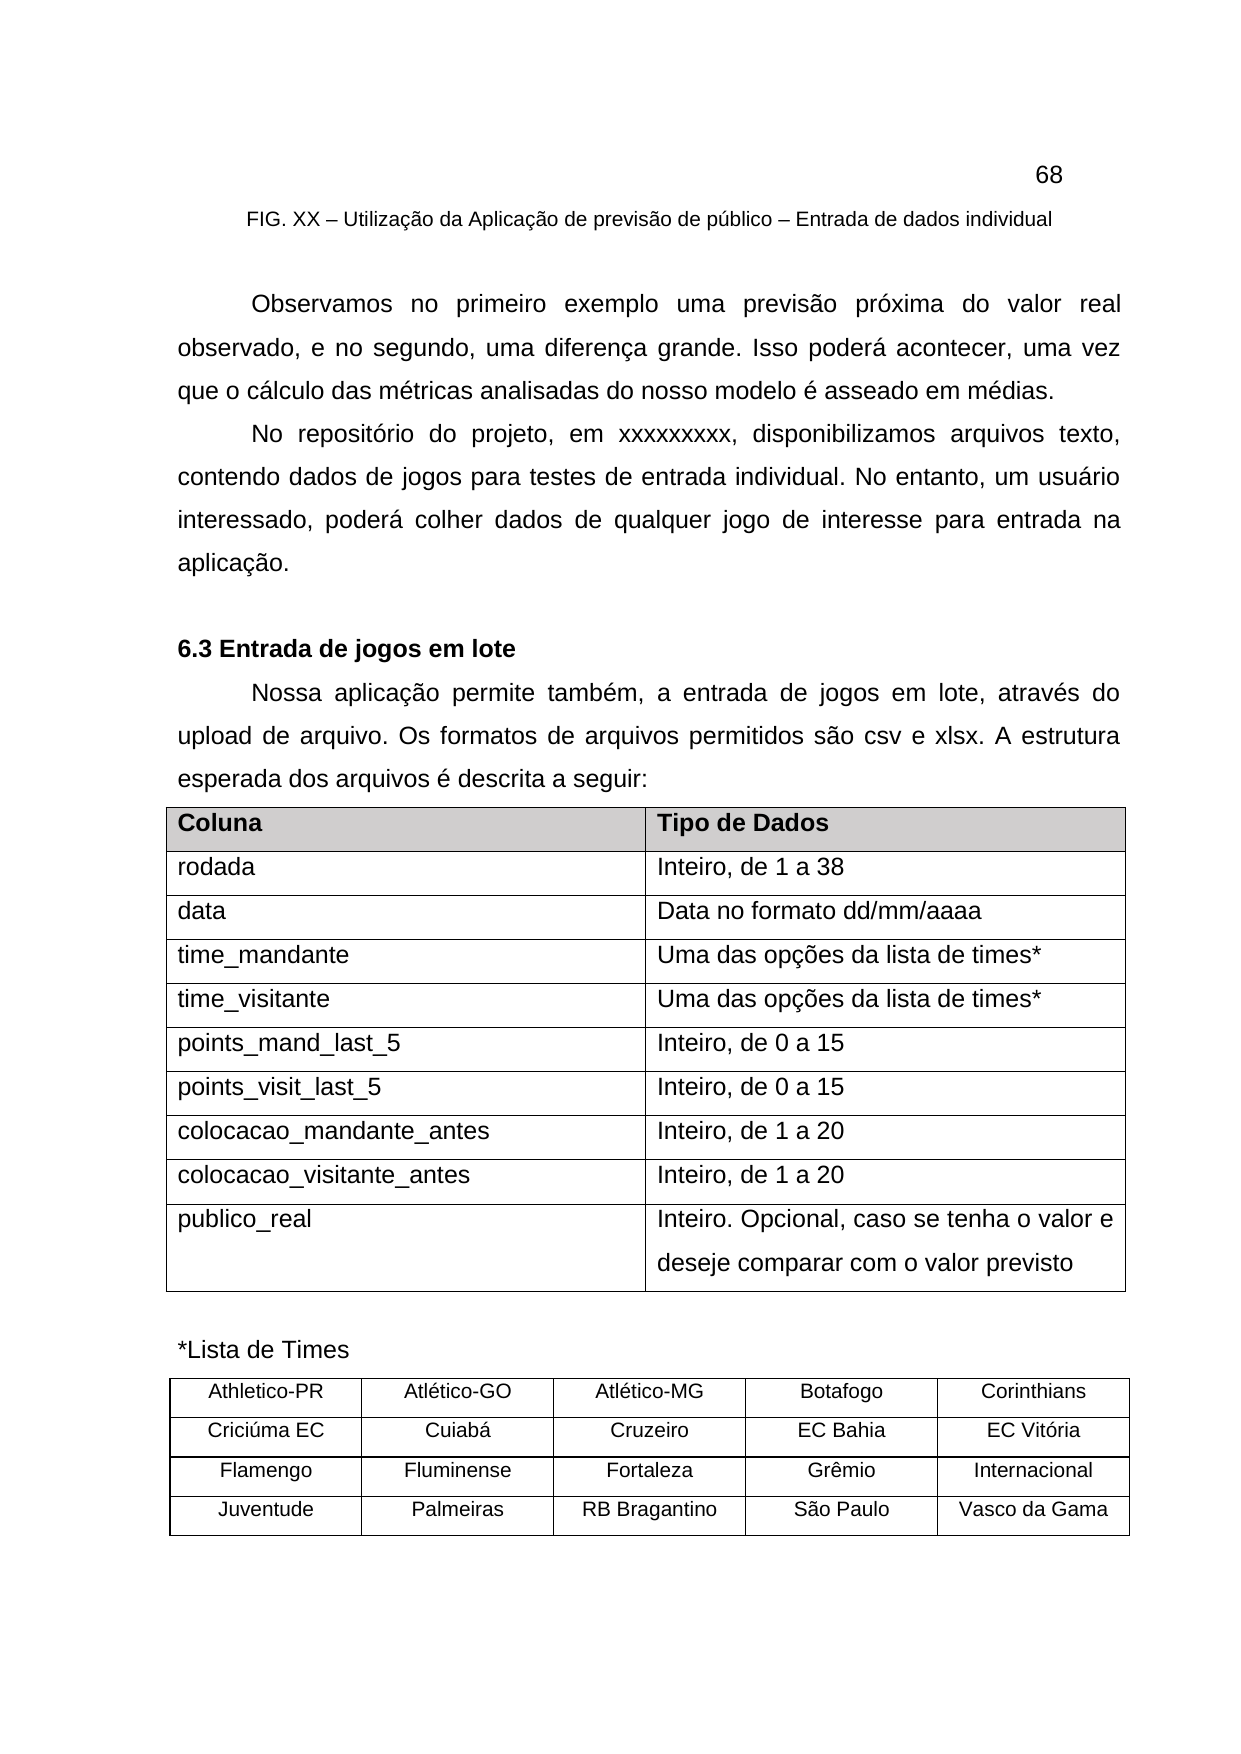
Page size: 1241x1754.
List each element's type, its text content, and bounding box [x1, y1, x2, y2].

table_cell Juventude [171, 1497, 361, 1535]
text Nossa aplicação permite também, a entrada de jogos em lote, através do upload de arquivo. Os formatos de arquivos permitidos são csv e xlsx. A estrutura esperada dos arquivos é descrita a seguir: [177, 677, 1122, 792]
table_cell Inteiro. Opcional, caso se tenha o valor e deseje comparar com o valor previsto [646, 1205, 1125, 1291]
table_cell Uma das opções da lista de times* [646, 940, 1125, 983]
table_cell Inteiro, de 1 a 38 [646, 852, 1125, 895]
table_cell Inteiro, de 1 a 20 [646, 1160, 1125, 1203]
table_cell Cruzeiro [554, 1418, 745, 1456]
text FIG. XX – Utilização da Aplicação de previsão de público – Entrada de dados individual [177, 203, 1122, 232]
table_header Athletico-PR [171, 1379, 361, 1417]
table_cell colocacao_mandante_antes [167, 1116, 645, 1159]
table_cell Palmeiras [362, 1497, 553, 1535]
table_cell Fluminense [362, 1458, 553, 1496]
table_cell Uma das opções da lista de times* [646, 984, 1125, 1027]
table_header Corinthians [938, 1379, 1129, 1417]
table_cell data [167, 896, 645, 939]
table_header Coluna [167, 808, 645, 851]
table_cell Cuiabá [362, 1418, 553, 1456]
table_cell colocacao_visitante_antes [167, 1160, 645, 1203]
table_header Atlético-MG [554, 1379, 745, 1417]
table_header Botafogo [746, 1379, 937, 1417]
table_cell Flamengo [171, 1458, 361, 1496]
table_cell EC Bahia [746, 1418, 937, 1456]
table_cell Internacional [938, 1458, 1129, 1496]
text *Lista de Times [177, 1335, 1122, 1363]
table_cell RB Bragantino [554, 1497, 745, 1535]
table_cell São Paulo [746, 1497, 937, 1535]
table_cell publico_real [167, 1205, 645, 1291]
table_cell Grêmio [746, 1458, 937, 1496]
text 6.3 Entrada de jogos em lote [177, 634, 1122, 663]
text No repositório do projeto, em xxxxxxxxx, disponibilizamos arquivos texto, contendo dados de jogos para testes de entrada individual. No entanto, um usuário interessado, poderá colher dados de qualquer jogo de interesse para entrada na aplicação. [177, 419, 1122, 577]
table_cell points_mand_last_5 [167, 1028, 645, 1071]
table_cell time_mandante [167, 940, 645, 983]
table_cell Inteiro, de 1 a 20 [646, 1116, 1125, 1159]
table_header Atlético-GO [362, 1379, 553, 1417]
table_cell Data no formato dd/mm/aaaa [646, 896, 1125, 939]
table_cell time_visitante [167, 984, 645, 1027]
table_cell Vasco da Gama [938, 1497, 1129, 1535]
table_cell rodada [167, 852, 645, 895]
table_cell Inteiro, de 0 a 15 [646, 1072, 1125, 1115]
table_cell Inteiro, de 0 a 15 [646, 1028, 1125, 1071]
text Observamos no primeiro exemplo uma previsão próxima do valor real observado, e no segundo, uma diferença grande. Isso poderá acontecer, uma vez que o cálculo das métricas analisadas do nosso modelo é asseado em médias. [177, 289, 1122, 404]
table_cell EC Vitória [938, 1418, 1129, 1456]
table_header Tipo de Dados [646, 808, 1125, 851]
table_cell points_visit_last_5 [167, 1072, 645, 1115]
table_cell Fortaleza [554, 1458, 745, 1496]
table_cell Criciúma EC [171, 1418, 361, 1456]
